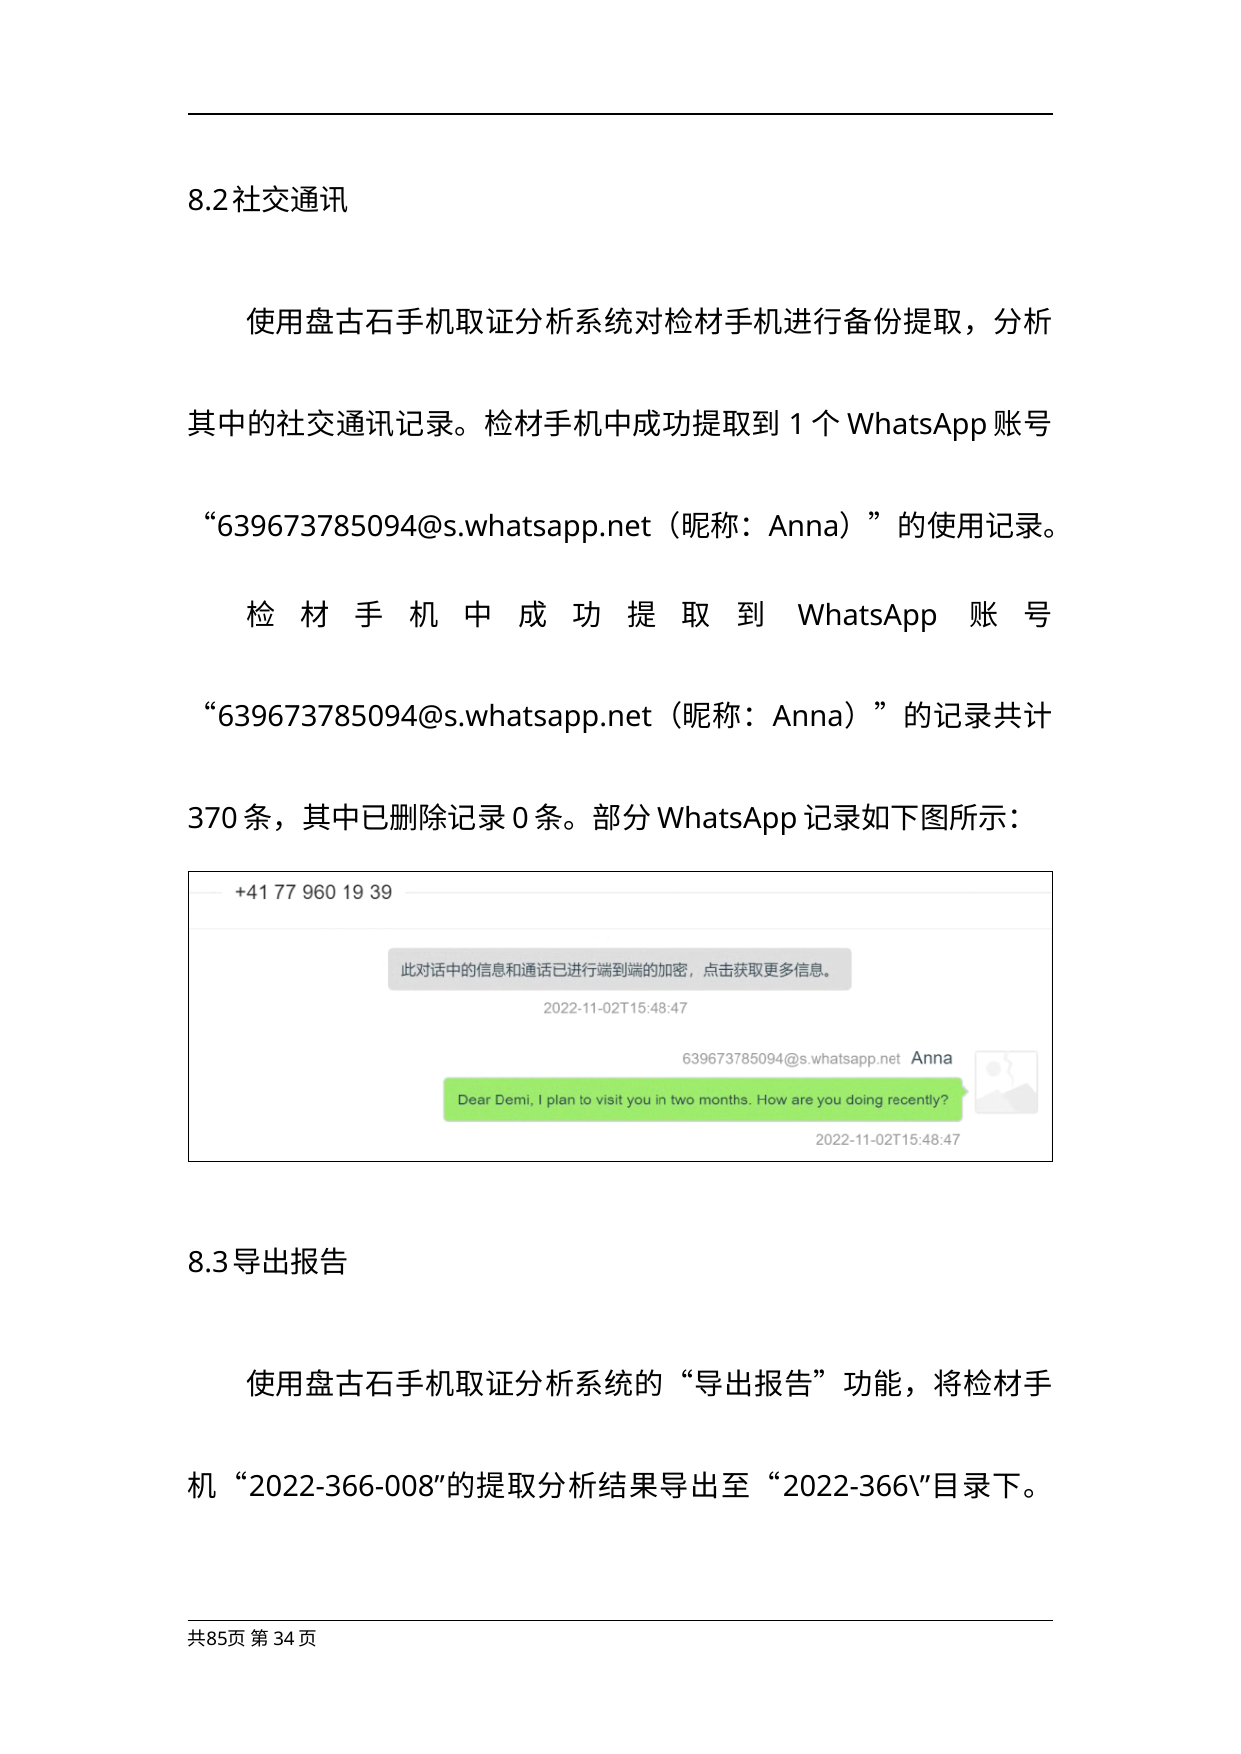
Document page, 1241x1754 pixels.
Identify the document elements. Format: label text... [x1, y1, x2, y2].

text 社交通讯 [187, 164, 1053, 232]
picture [189, 872, 1052, 1161]
text 使用盘古石手机取证分析系统对检材手机进行备份提取，分析其中的社交通讯记录。检材手机中成功提取到1个WhatsApp账号“639673785094@s.whatsapp.net（昵称：Anna）”的使用记录。 [187, 286, 1053, 557]
text 检材手机中成功提取到WhatsApp账号“639673785094@s.whatsapp.net（昵称：Anna）”的记录共计370条，其中已删除记录0条。部分WhatsApp记录如下图所示： [187, 578, 1053, 850]
text 导出报告 [187, 1226, 1053, 1294]
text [187, 1348, 1053, 1517]
